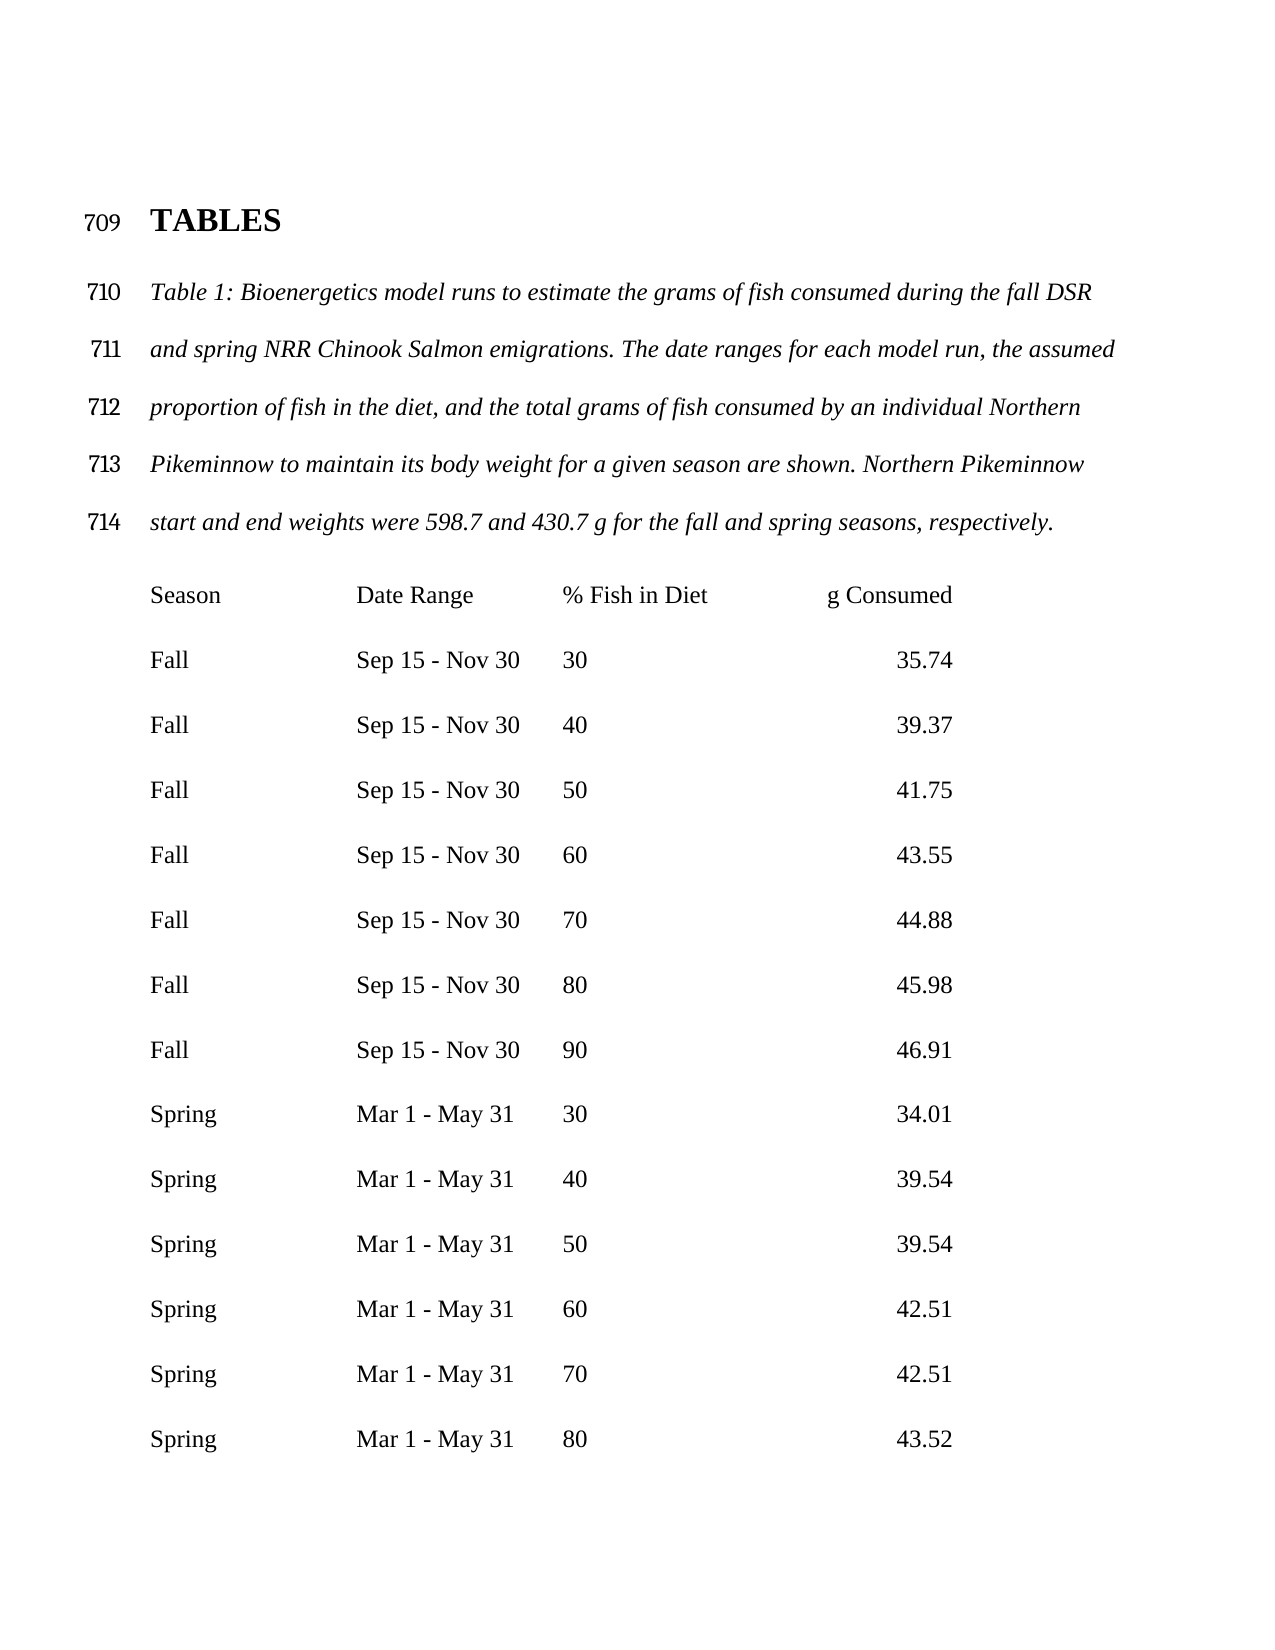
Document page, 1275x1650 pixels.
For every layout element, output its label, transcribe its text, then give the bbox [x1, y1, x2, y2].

table_cell Fall [139, 771, 345, 836]
table_cell 42.51 [758, 1355, 964, 1420]
table_cell Sep 15 - Nov 30 [345, 771, 551, 836]
table_cell 39.37 [758, 706, 964, 771]
table_cell Mar 1 - May 31 [345, 1355, 551, 1420]
table_cell Mar 1 - May 31 [345, 1161, 551, 1226]
table_cell Fall [139, 901, 345, 966]
table_cell 34.01 [758, 1096, 964, 1161]
table_cell Sep 15 - Nov 30 [345, 642, 551, 706]
table_cell Fall [139, 836, 345, 901]
table_cell 70 [551, 901, 757, 966]
table_cell 60 [551, 1291, 757, 1355]
table_cell Fall [139, 1031, 345, 1096]
table_cell Spring [139, 1420, 345, 1485]
table_cell 39.54 [758, 1226, 964, 1291]
table_cell Spring [139, 1096, 345, 1161]
table_cell 50 [551, 1226, 757, 1291]
table_cell 43.55 [758, 836, 964, 901]
table_cell Spring [139, 1226, 345, 1291]
table_cell 42.51 [758, 1291, 964, 1355]
table_cell 45.98 [758, 966, 964, 1031]
table_cell Mar 1 - May 31 [345, 1226, 551, 1291]
table_cell 40 [551, 1161, 757, 1226]
table_cell Fall [139, 966, 345, 1031]
table_cell 40 [551, 706, 757, 771]
table_cell 90 [551, 1031, 757, 1096]
table_cell 60 [551, 836, 757, 901]
table_cell 30 [551, 1096, 757, 1161]
table_cell Sep 15 - Nov 30 [345, 966, 551, 1031]
table_cell Mar 1 - May 31 [345, 1420, 551, 1485]
table_cell 80 [551, 966, 757, 1031]
table_header Season [139, 577, 345, 642]
table_cell 70 [551, 1355, 757, 1420]
table_cell Mar 1 - May 31 [345, 1291, 551, 1355]
table_cell 41.75 [758, 771, 964, 836]
table_cell Spring [139, 1291, 345, 1355]
table_cell Spring [139, 1161, 345, 1226]
subtitle Tables [150, 200, 1125, 238]
table_cell Spring [139, 1355, 345, 1420]
table_cell Sep 15 - Nov 30 [345, 706, 551, 771]
table_cell Fall [139, 706, 345, 771]
table_cell 46.91 [758, 1031, 964, 1096]
table_cell 43.52 [758, 1420, 964, 1485]
text Table 1: Bioenergetics model runs to estimate the grams of fish consumed during the fall DSR and spring NRR Chinook Salmon emigrations. The date ranges for each model run, the assumed proportion of fish in the diet, and the total grams of fish consumed by an individual Northern Pikeminnow to maintain its body weight for a given season are shown. Northern Pikeminnow start and end weights were 598.7 and 430.7 g for the fall and spring seasons, respectively. [150, 277, 1125, 535]
table_cell 80 [551, 1420, 757, 1485]
table_cell 44.88 [758, 901, 964, 966]
table_header Date Range [345, 577, 551, 642]
table_cell Fall [139, 642, 345, 706]
table_cell Sep 15 - Nov 30 [345, 1031, 551, 1096]
table_cell 30 [551, 642, 757, 706]
table_cell Sep 15 - Nov 30 [345, 836, 551, 901]
table_cell 50 [551, 771, 757, 836]
table_header g Consumed [758, 577, 964, 642]
table_header % Fish in Diet [551, 577, 757, 642]
table_cell 39.54 [758, 1161, 964, 1226]
table_cell 35.74 [758, 642, 964, 706]
table_cell Mar 1 - May 31 [345, 1096, 551, 1161]
table_cell Sep 15 - Nov 30 [345, 901, 551, 966]
